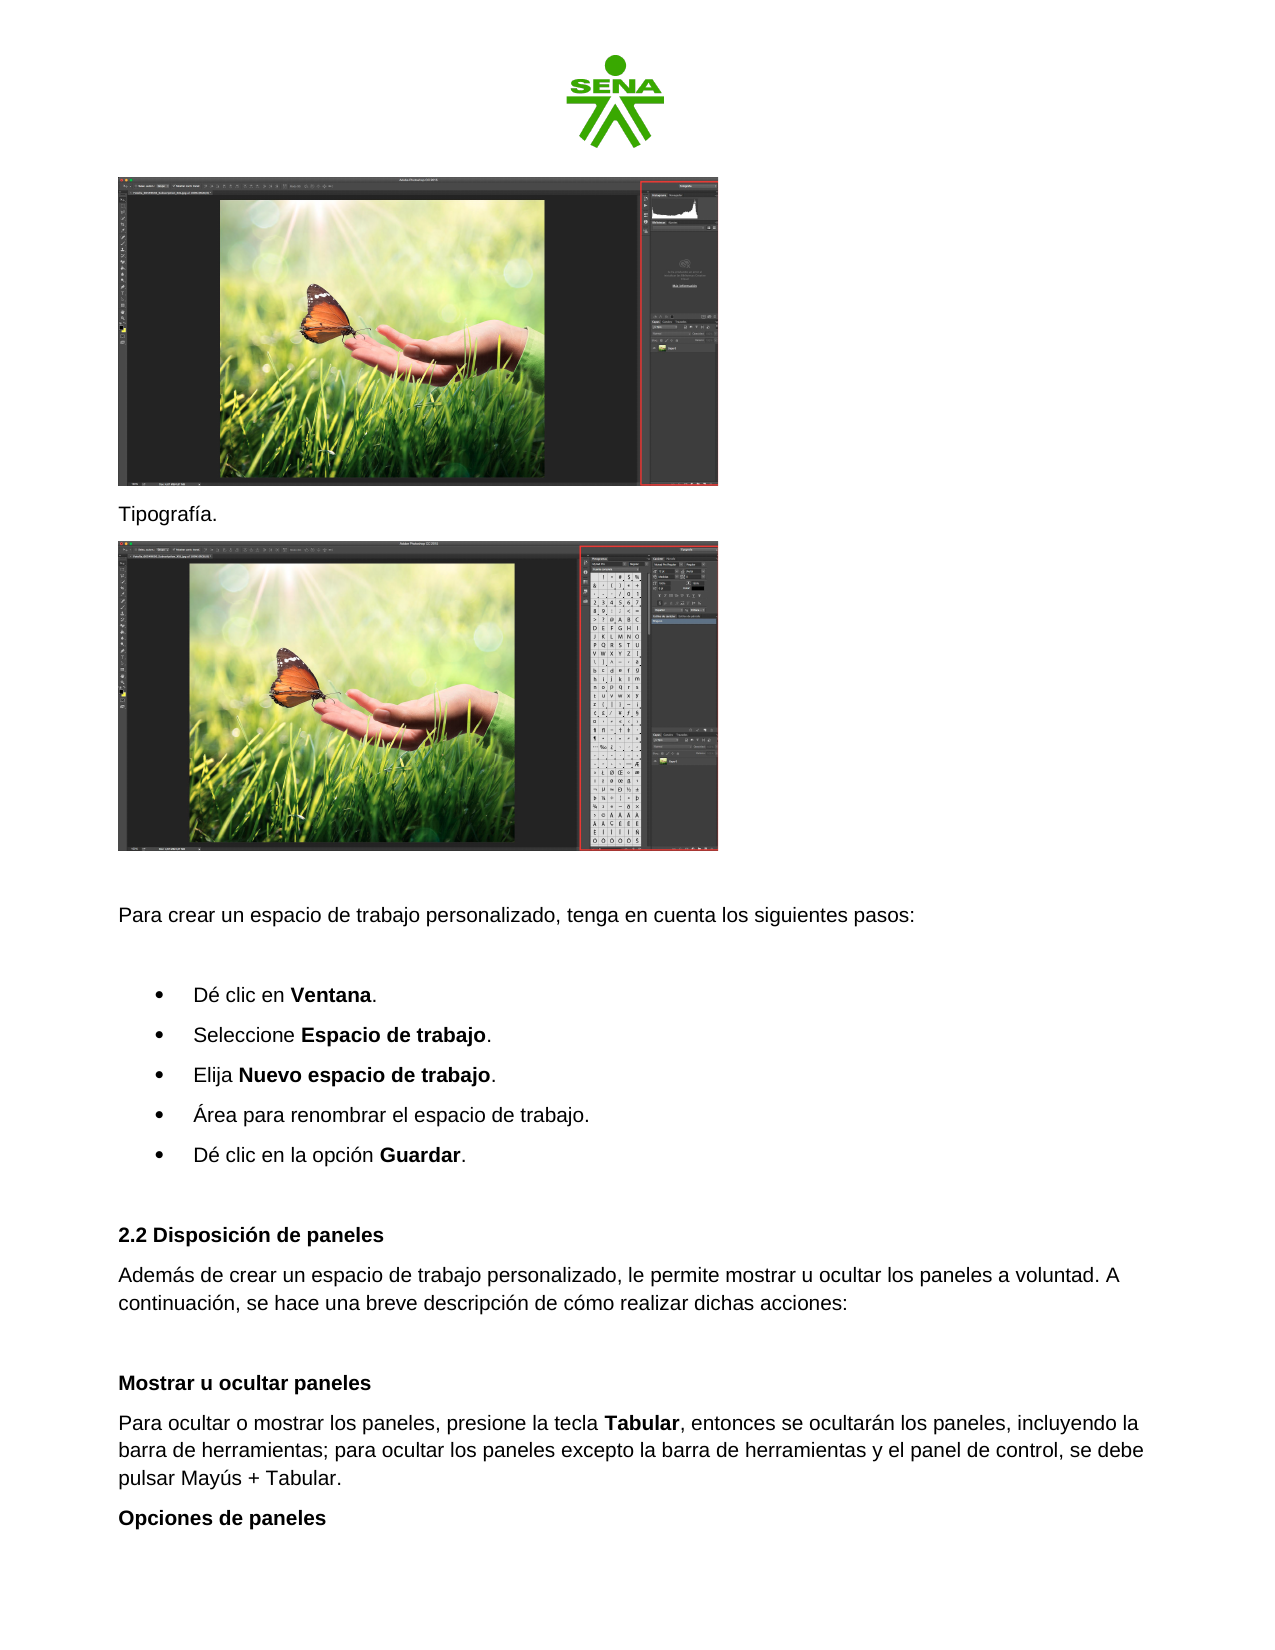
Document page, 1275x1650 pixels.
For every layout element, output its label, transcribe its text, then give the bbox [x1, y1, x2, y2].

text Para crear un espacio de trabajo personalizado, tenga en cuenta los siguientes pasos: [118, 903, 1157, 927]
text Opciones de paneles [118, 1506, 1157, 1529]
list Dé clic en la opción Guardar. [156, 1143, 1157, 1167]
text 2.2 Disposición de paneles [118, 1223, 1157, 1247]
text Además de crear un espacio de trabajo personalizado, le permite mostrar u ocultar los paneles a voluntad. A continuación, se hace una breve descripción de cómo realizar dichas acciones: [118, 1263, 1157, 1314]
list Elija Nuevo espacio de trabajo. [156, 1063, 1157, 1087]
list Seleccione Espacio de trabajo. [156, 1023, 1157, 1047]
text Mostrar u ocultar paneles [118, 1371, 1157, 1394]
picture [566, 55, 664, 148]
picture [118, 177, 719, 486]
list Dé clic en Ventana. [156, 983, 1157, 1007]
text Para ocultar o mostrar los paneles, presione la tecla Tabular, entonces se ocultarán los paneles, incluyendo la barra de herramientas; para ocultar los paneles excepto la barra de herramientas y el panel de control, se debe pulsar Mayús + Tabular. [118, 1411, 1157, 1489]
picture [118, 541, 719, 851]
list Área para renombrar el espacio de trabajo. [156, 1103, 1157, 1127]
text Tipografía. [118, 502, 1157, 526]
